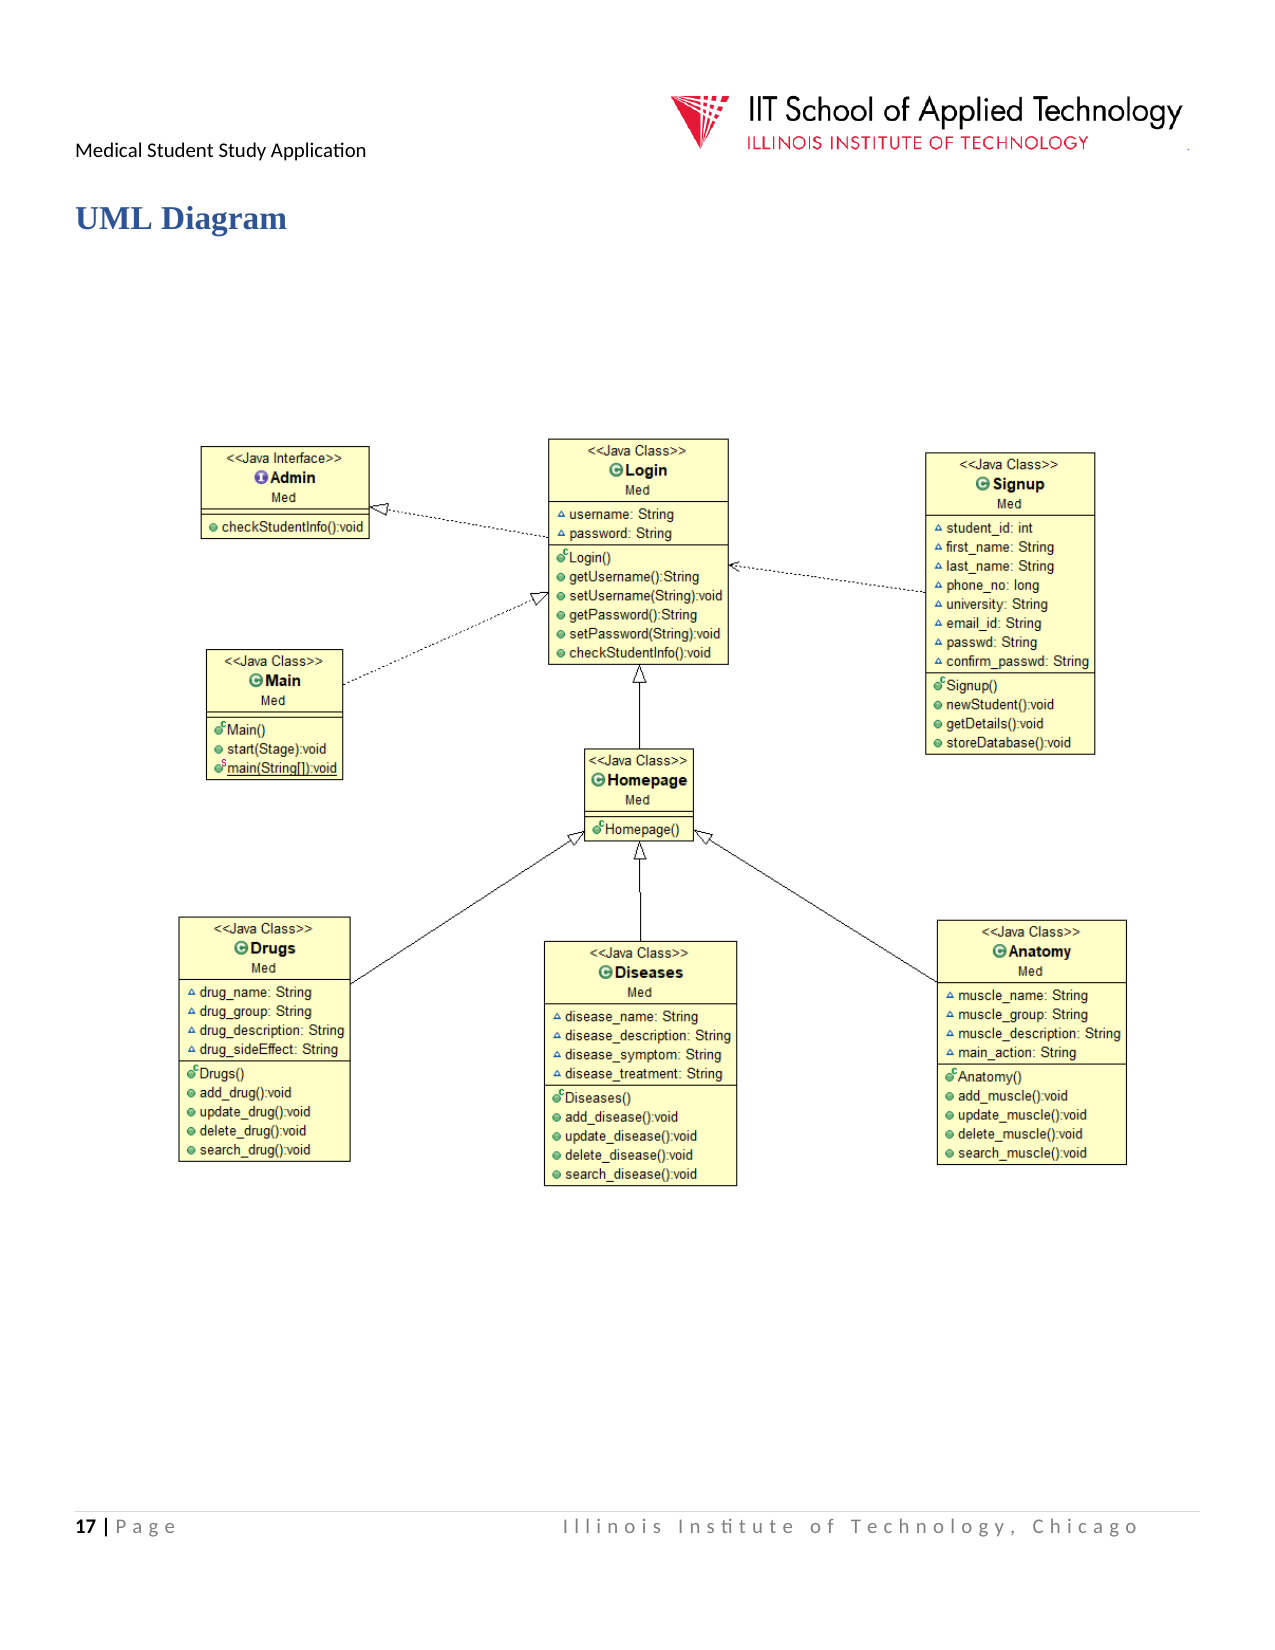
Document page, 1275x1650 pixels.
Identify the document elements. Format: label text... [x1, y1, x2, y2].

picture [661, 85, 1189, 157]
picture [75, 392, 1213, 1290]
text UML Diagram [75, 198, 1200, 236]
